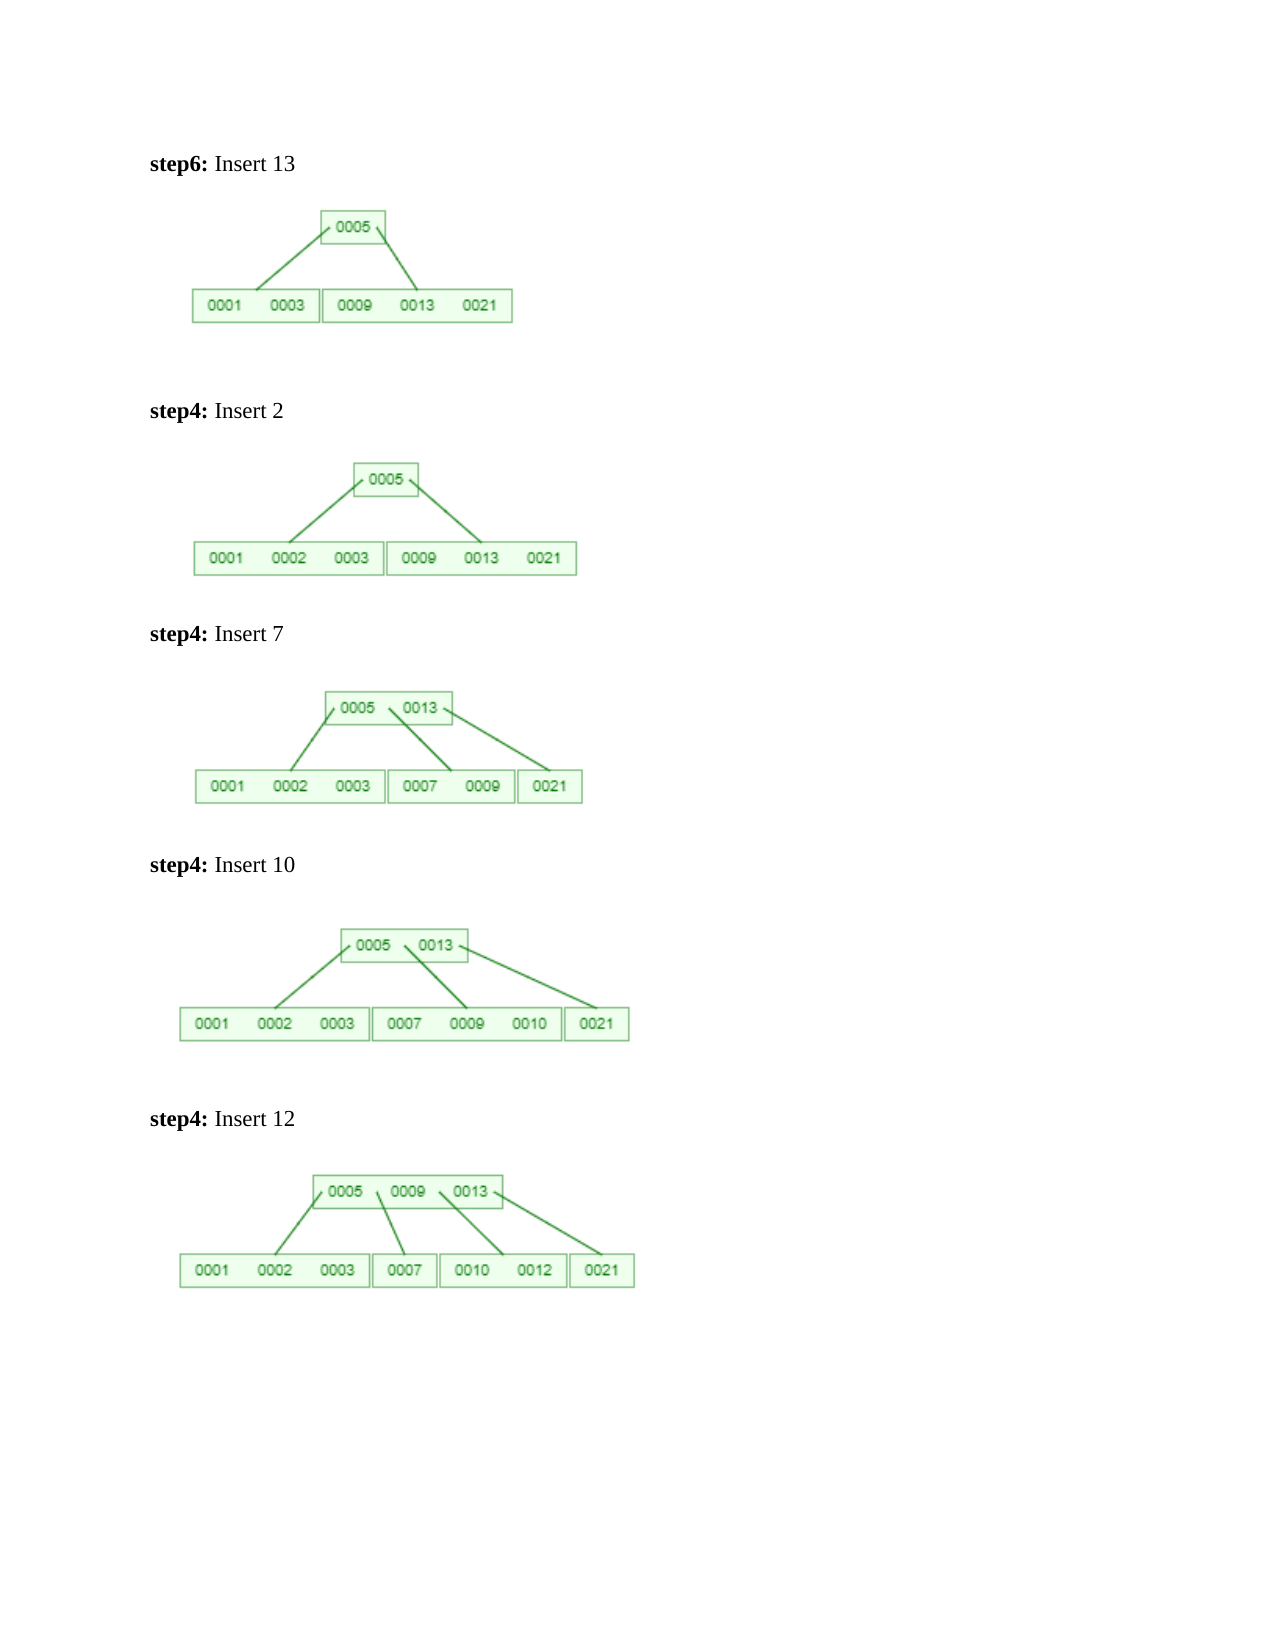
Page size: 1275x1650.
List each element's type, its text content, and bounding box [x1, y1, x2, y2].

picture [150, 201, 571, 372]
picture [150, 671, 630, 826]
text step4: Insert 7 [150, 620, 1125, 646]
picture [150, 902, 669, 1081]
picture [150, 1156, 679, 1367]
text step4: Insert 10 [150, 851, 1125, 877]
text step4: Insert 2 [150, 397, 1125, 423]
text step4: Insert 12 [150, 1105, 1125, 1132]
text step6: Insert 13 [150, 150, 1125, 176]
picture [150, 448, 640, 595]
